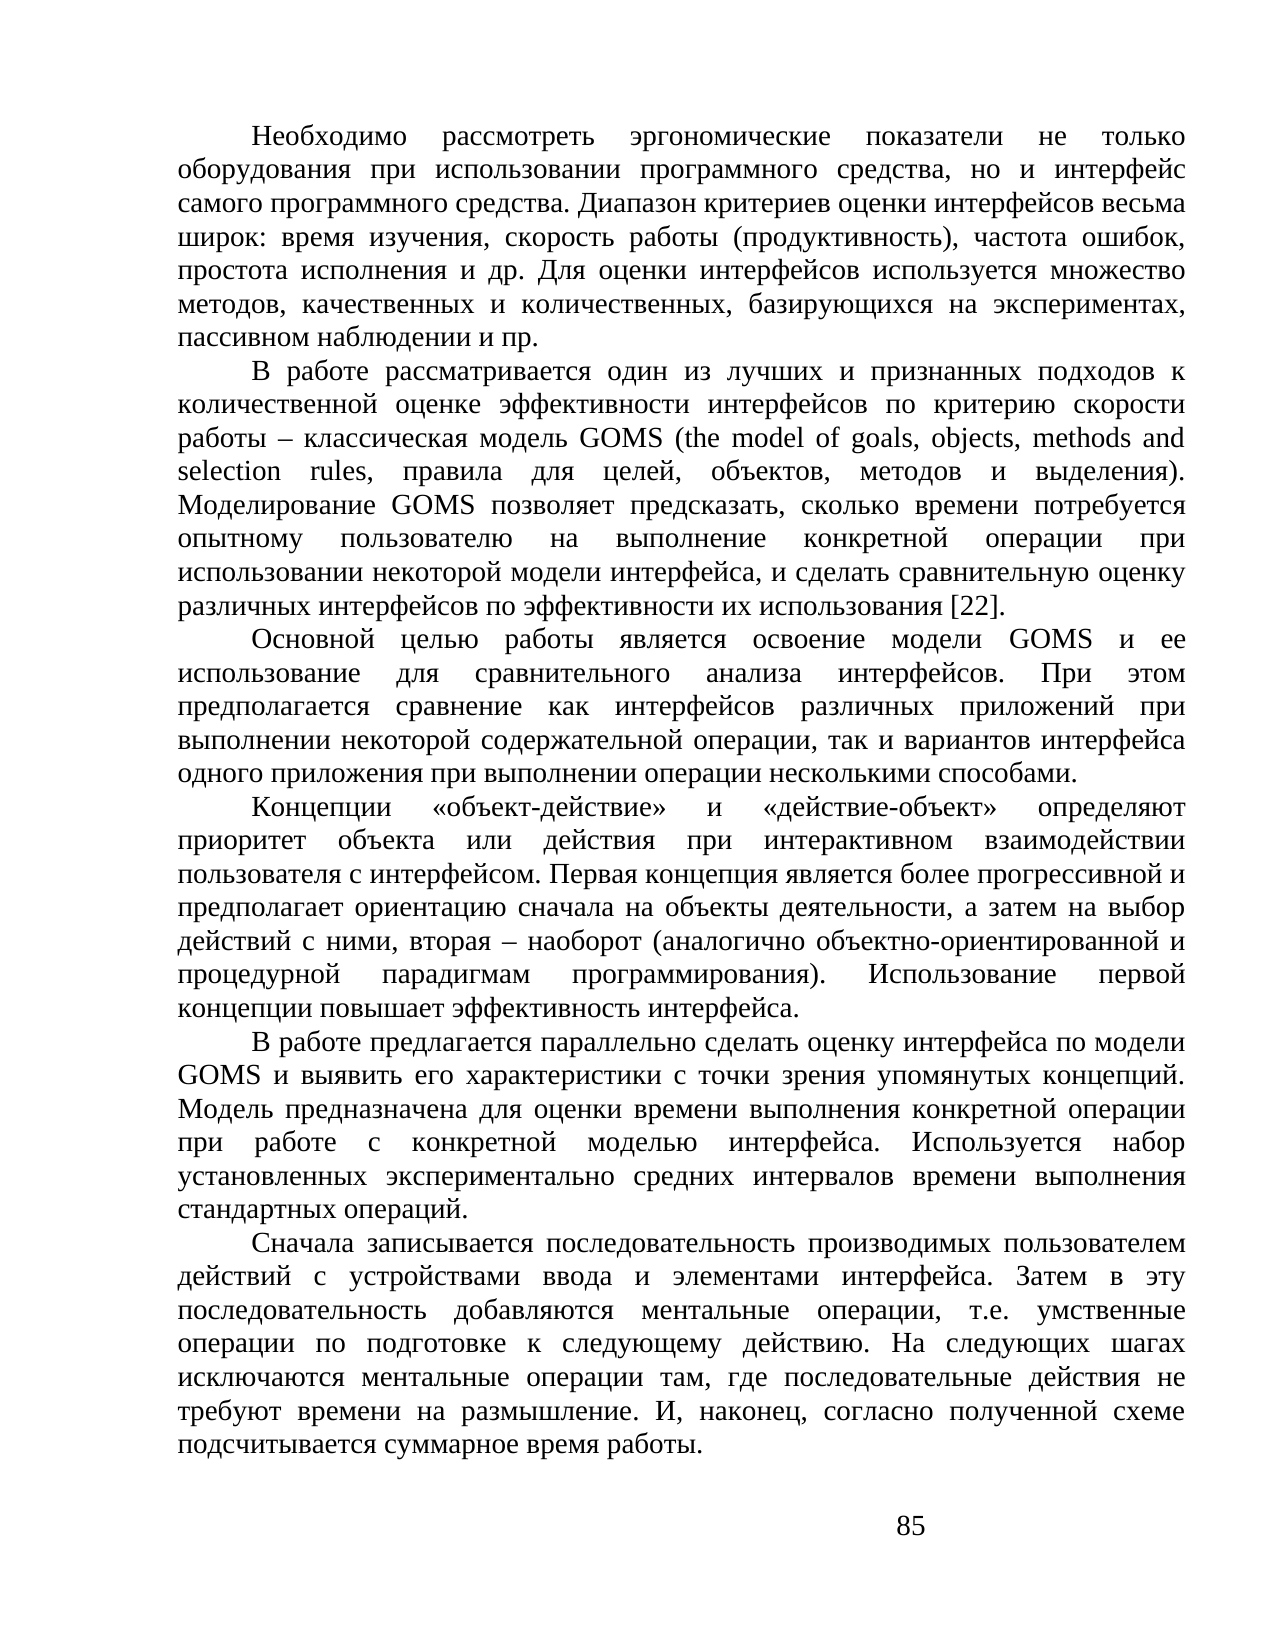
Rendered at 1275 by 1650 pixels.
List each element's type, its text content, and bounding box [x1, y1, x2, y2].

text В работе предлагается параллельно сделать оценку интерфейса по модели GOMS и выявить его характеристики с точки зрения упомянутых концепций. Модель предназначена для оценки времени выполнения конкретной операции при работе с конкретной моделью интерфейса. Используется набор установленных экспериментально средних интервалов времени выполнения стандартных операций. [177, 1024, 1186, 1225]
text В работе рассматривается один из лучших и признанных подходов к количественной оценке эффективности интерфейсов по критерию скорости работы – классическая модель GOMS (the model of goals, objects, methods and selection rules, правила для целей, объектов, методов и выделения). Моделирование GOMS позволяет предсказать, сколько времени потребуется опытному пользователю на выполнение конкретной операции при использовании некоторой модели интерфейса, и сделать сравнительную оценку различных интерфейсов по эффективности их использования [22]. [177, 353, 1186, 621]
text Основной целью работы является освоение модели GOMS и ее использование для сравнительного анализа интерфейсов. При этом предполагается сравнение как интерфейсов различных приложений при выполнении некоторой содержательной операции, так и вариантов интерфейса одного приложения при выполнении операции несколькими способами. [177, 621, 1186, 789]
text Сначала записывается последовательность производимых пользователем действий с устройствами ввода и элементами интерфейса. Затем в эту последовательность добавляются ментальные операции, т.е. умственные операции по подготовке к следующему действию. На следующих шагах исключаются ментальные операции там, где последовательные действия не требуют времени на размышление. И, наконец, согласно полученной схеме подсчитывается суммарное время работы. [177, 1225, 1186, 1460]
text Концепции «объект-действие» и «действие-объект» определяют приоритет объекта или действия при интерактивном взаимодействии пользователя с интерфейсом. Первая концепция является более прогрессивной и предполагает ориентацию сначала на объекты деятельности, а затем на выбор действий с ними, вторая – наоборот (аналогично объектно-ориентированной и процедурной парадигмам программирования). Использование первой концепции повышает эффективность интерфейса. [177, 789, 1186, 1024]
text Необходимо рассмотреть эргономические показатели не только оборудования при использовании программного средства, но и интерфейс самого программного средства. Диапазон критериев оценки интерфейсов весьма широк: время изучения, скорость работы (продуктивность), частота ошибок, простота исполнения и др. Для оценки интерфейсов используется множество методов, качественных и количественных, базирующихся на экспериментах, пассивном наблюдении и пр. [177, 118, 1186, 353]
